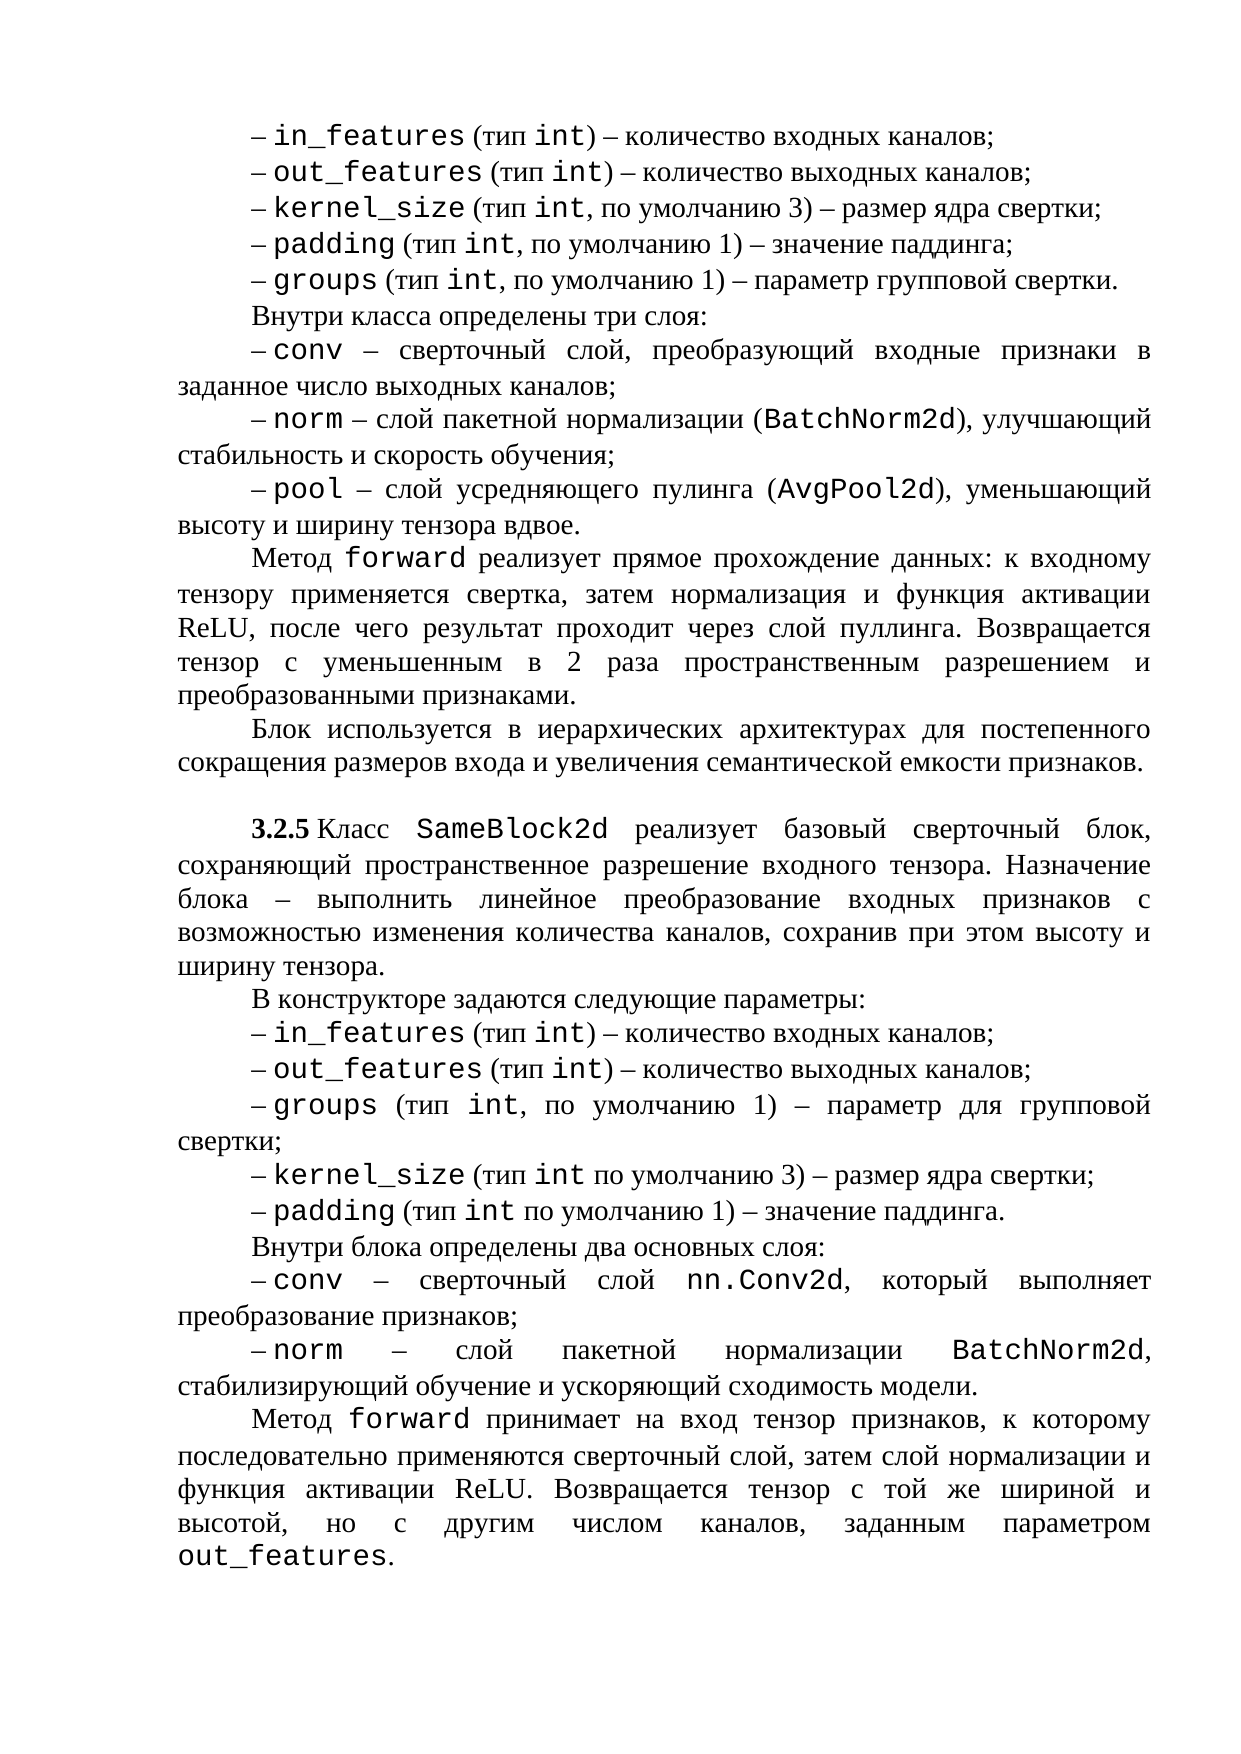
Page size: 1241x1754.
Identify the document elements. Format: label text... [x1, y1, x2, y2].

text – groups (тип int, по умолчанию 1) – параметр групповой свертки. [177, 262, 1152, 298]
text – padding (тип int по умолчанию 1) – значение паддинга. [177, 1193, 1152, 1229]
text Метод forward реализует прямое прохождение данных: к входному тензору применяется свертка, затем нормализация и функция активации ReLU, после чего результат проходит через слой пуллинга. Возвращается тензор с уменьшенным в 2 раза пространственным разрешением и преобразованными признаками. [177, 541, 1152, 711]
text – out_features (тип int) – количество выходных каналов; [177, 154, 1152, 190]
text – in_features (тип int) – количество входных каналов; [177, 118, 1152, 154]
text – pool – слой усредняющего пулинга (AvgPool2d), уменьшающий высоту и ширину тензора вдвое. [177, 471, 1152, 541]
text – norm – слой пакетной нормализации BatchNorm2d, стабилизирующий обучение и ускоряющий сходимость модели. [177, 1332, 1152, 1402]
text Блок используется в иерархических архитектурах для постепенного сокращения размеров входа и увеличения семантической емкости признаков. [177, 711, 1152, 778]
text – padding (тип int, по умолчанию 1) – значение паддинга; [177, 226, 1152, 262]
text Внутри блока определены два основных слоя: [177, 1229, 1152, 1262]
text – out_features (тип int) – количество выходных каналов; [177, 1051, 1152, 1087]
text В конструкторе задаются следующие параметры: [177, 982, 1152, 1015]
text – conv – сверточный слой, преобразующий входные признаки в заданное число выходных каналов; [177, 332, 1152, 401]
text – norm – слой пакетной нормализации (BatchNorm2d), улучшающий стабильность и скорость обучения; [177, 401, 1152, 471]
text Метод forward принимает на вход тензор признаков, к которому последовательно применяются сверточный слой, затем слой нормализации и функция активации ReLU. Возвращается тензор с той же шириной и высотой, но с другим числом каналов, заданным параметром out_features. [177, 1402, 1152, 1574]
text 3.2.5 Класс SameBlock2d реализует базовый сверточный блок, сохраняющий пространственное разрешение входного тензора. Назначение блока – выполнить линейное преобразование входных признаков с возможностью изменения количества каналов, сохранив при этом высоту и ширину тензора. [177, 811, 1152, 982]
text – in_features (тип int) – количество входных каналов; [177, 1015, 1152, 1051]
text – kernel_size (тип int по умолчанию 3) – размер ядра свертки; [177, 1157, 1152, 1193]
text – kernel_size (тип int, по умолчанию 3) – размер ядра свертки; [177, 190, 1152, 226]
text – groups (тип int, по умолчанию 1) – параметр для групповой свертки; [177, 1087, 1152, 1157]
text – conv – сверточный слой nn.Conv2d, который выполняет преобразование признаков; [177, 1262, 1152, 1332]
text Внутри класса определены три слоя: [177, 298, 1152, 332]
